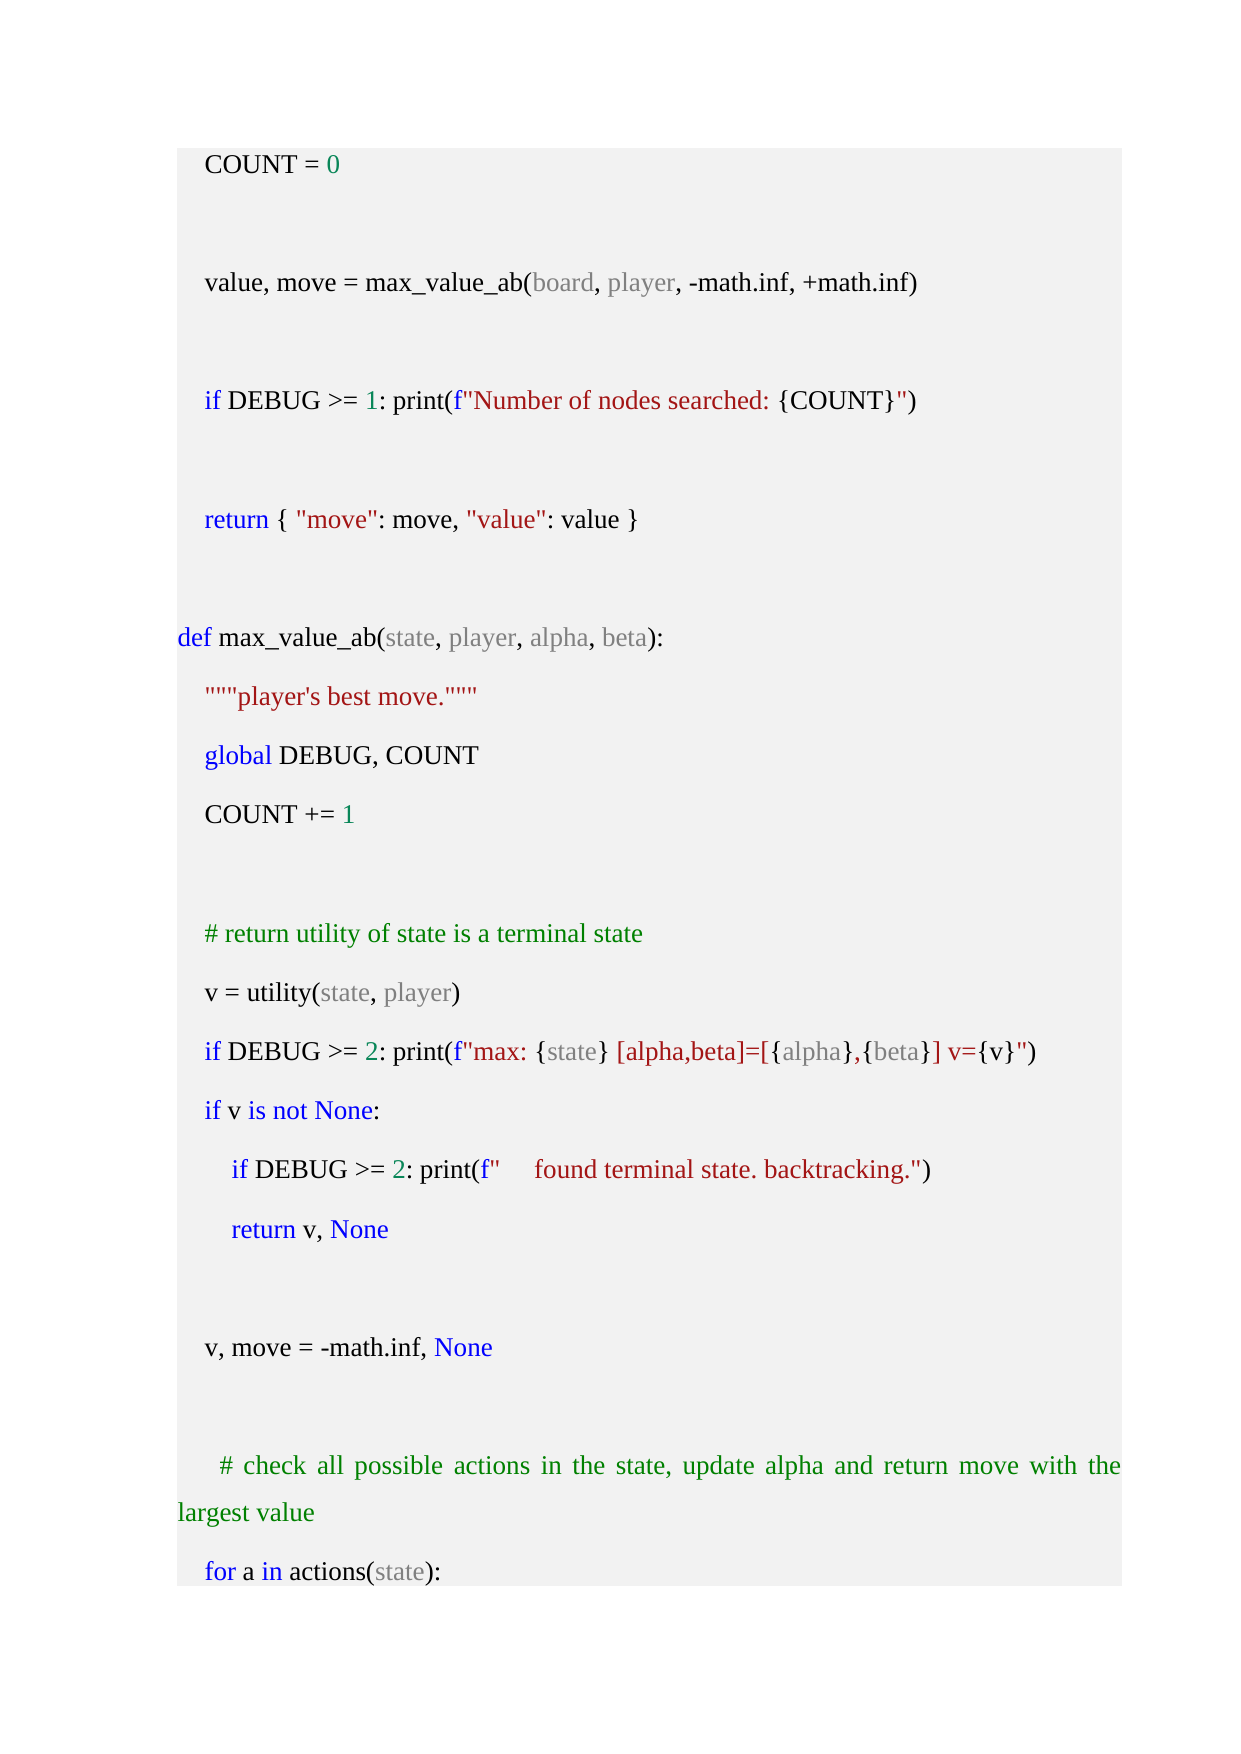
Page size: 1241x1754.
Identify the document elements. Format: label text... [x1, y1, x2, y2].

text if DEBUG >= 1: print(f"Number of nodes searched: {COUNT}") [177, 384, 1122, 416]
text COUNT = 0 [177, 148, 1122, 179]
text v, move = -math.inf, None [177, 1331, 1122, 1362]
text global DEBUG, COUNT [177, 739, 1122, 771]
text return v, None [177, 1213, 1122, 1244]
text # check all possible actions in the state, update alpha and return move with the largest value [177, 1449, 1122, 1527]
text v = utility(state, player) [177, 976, 1122, 1007]
text if v is not None: [177, 1094, 1122, 1126]
text return { "move": move, "value": value } [177, 503, 1122, 534]
text """player's best move.""" [177, 680, 1122, 711]
text if DEBUG >= 2: print(f"max: {state} [alpha,beta]=[{alpha},{beta}] v={v}") [177, 1035, 1122, 1066]
text if DEBUG >= 2: print(f" found terminal state. backtracking.") [177, 1153, 1122, 1185]
text # return utility of state is a terminal state [177, 917, 1122, 948]
text for a in actions(state): [177, 1555, 1122, 1586]
text def max_value_ab(state, player, alpha, beta): [177, 621, 1122, 652]
text value, move = max_value_ab(board, player, -math.inf, +math.inf) [177, 266, 1122, 297]
text COUNT += 1 [177, 798, 1122, 830]
